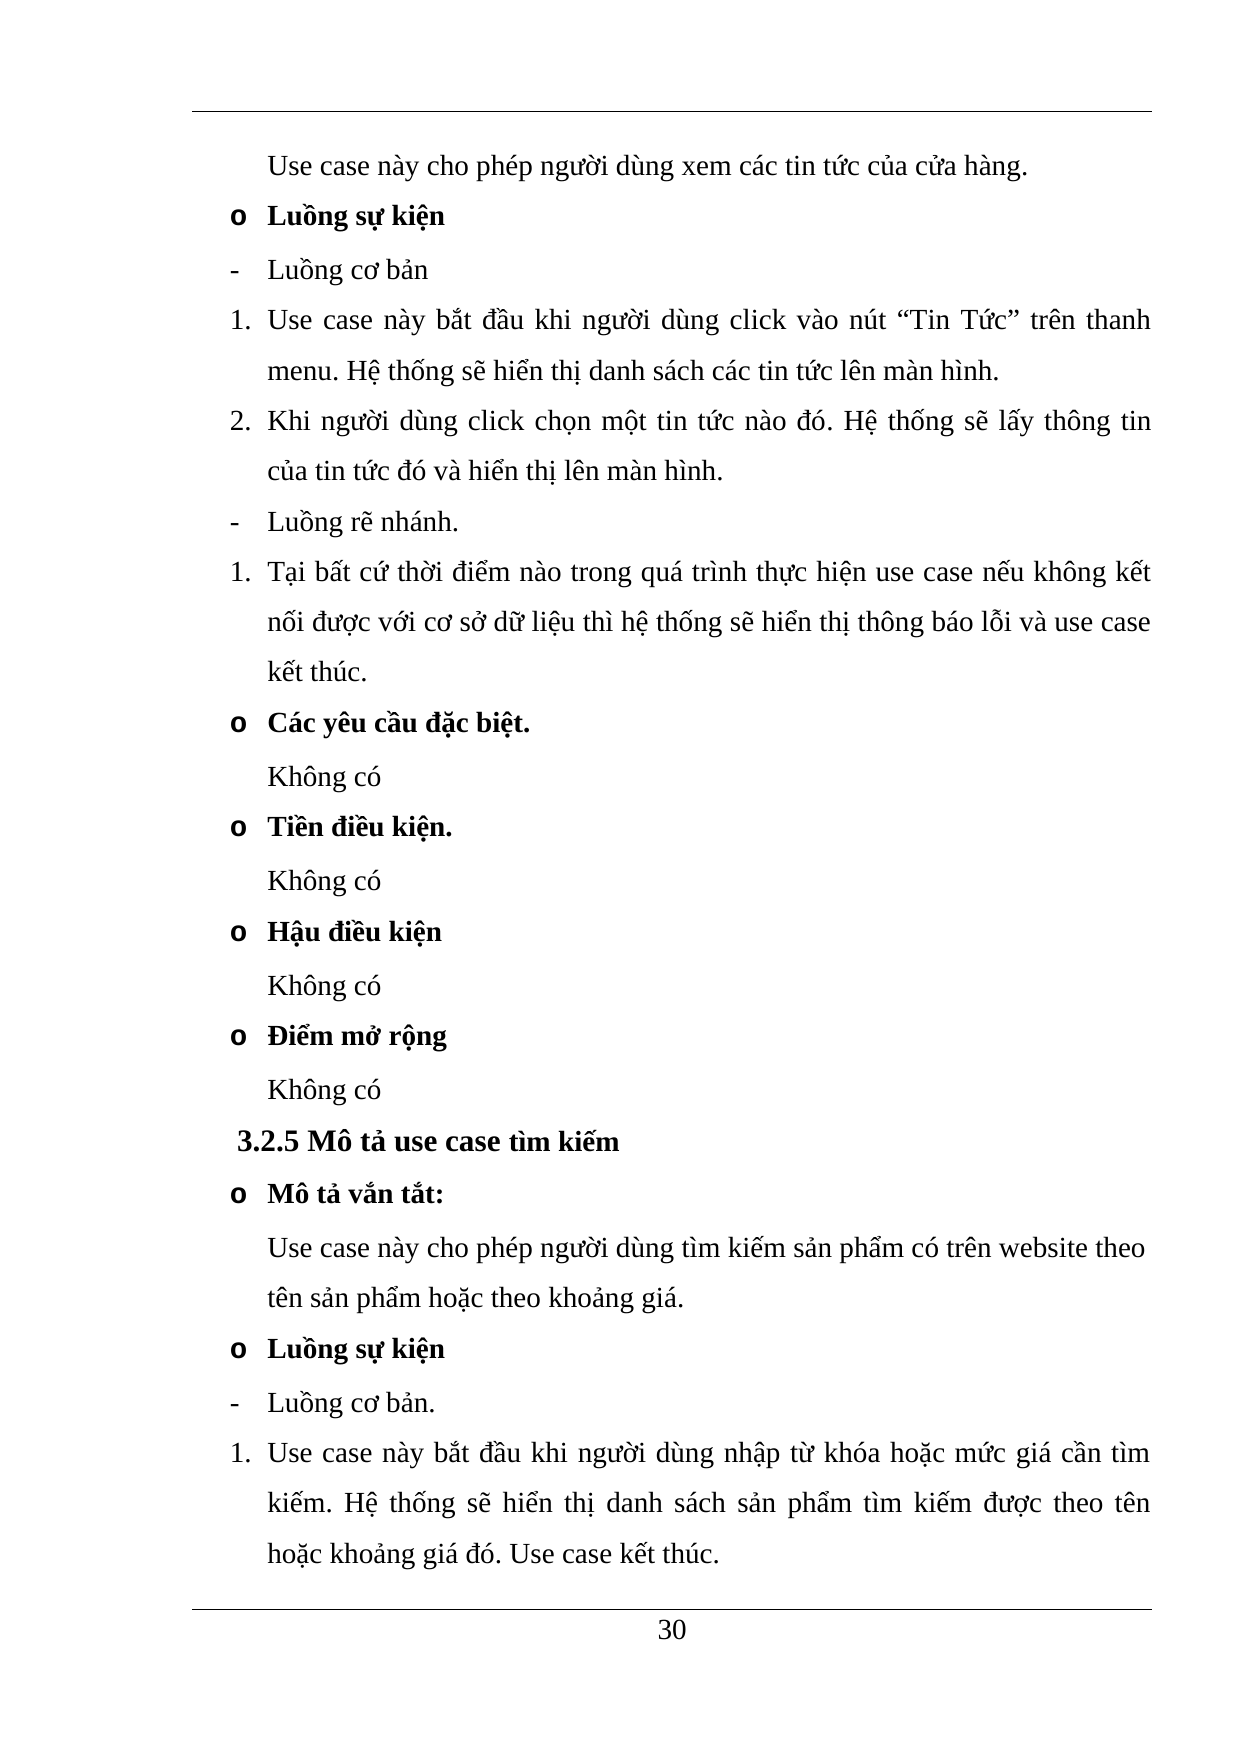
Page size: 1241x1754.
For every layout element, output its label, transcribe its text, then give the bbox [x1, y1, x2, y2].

list Luồng rẽ nhánh. [229, 504, 1152, 537]
list Use case này bắt đầu khi người dùng click vào nút “Tin Tức” trên thanh menu. Hệ thống sẽ hiển thị danh sách các tin tức lên màn hình. [229, 302, 1152, 386]
list Không có [267, 863, 1152, 897]
list Các yêu cầu đặc biệt. [229, 705, 1152, 741]
list Use case này cho phép người dùng tìm kiếm sản phẩm có trên website theo tên sản phẩm hoặc theo khoảng giá. [267, 1230, 1152, 1314]
list Use case này bắt đầu khi người dùng nhập từ khóa hoặc mức giá cần tìm kiếm. Hệ thống sẽ hiển thị danh sách sản phẩm tìm kiếm được theo tên hoặc khoảng giá đó. Use case kết thúc. [229, 1435, 1152, 1569]
list Hậu điều kiện [229, 914, 1152, 950]
list Luồng cơ bản. [229, 1385, 1152, 1418]
list Tại bất cứ thời điểm nào trong quá trình thực hiện use case nếu không kết nối được với cơ sở dữ liệu thì hệ thống sẽ hiển thị thông báo lỗi và use case kết thúc. [229, 554, 1152, 688]
list Điểm mở rộng [229, 1018, 1152, 1054]
list Khi người dùng click chọn một tin tức nào đó. Hệ thống sẽ lấy thông tin của tin tức đó và hiển thị lên màn hình. [229, 403, 1152, 487]
list Không có [267, 1072, 1152, 1106]
list Luồng cơ bản [229, 252, 1152, 286]
subtitle 3.2.5 Mô tả use case tìm kiếm [237, 1122, 1152, 1158]
list Mô tả vắn tắt: [229, 1176, 1152, 1212]
list Luồng sự kiện [229, 198, 1152, 234]
list Luồng sự kiện [229, 1331, 1152, 1367]
list Tiền điều kiện. [229, 809, 1152, 845]
list Không có [267, 968, 1152, 1001]
list Không có [267, 759, 1152, 792]
list Use case này cho phép người dùng xem các tin tức của cửa hàng. [267, 148, 1152, 181]
